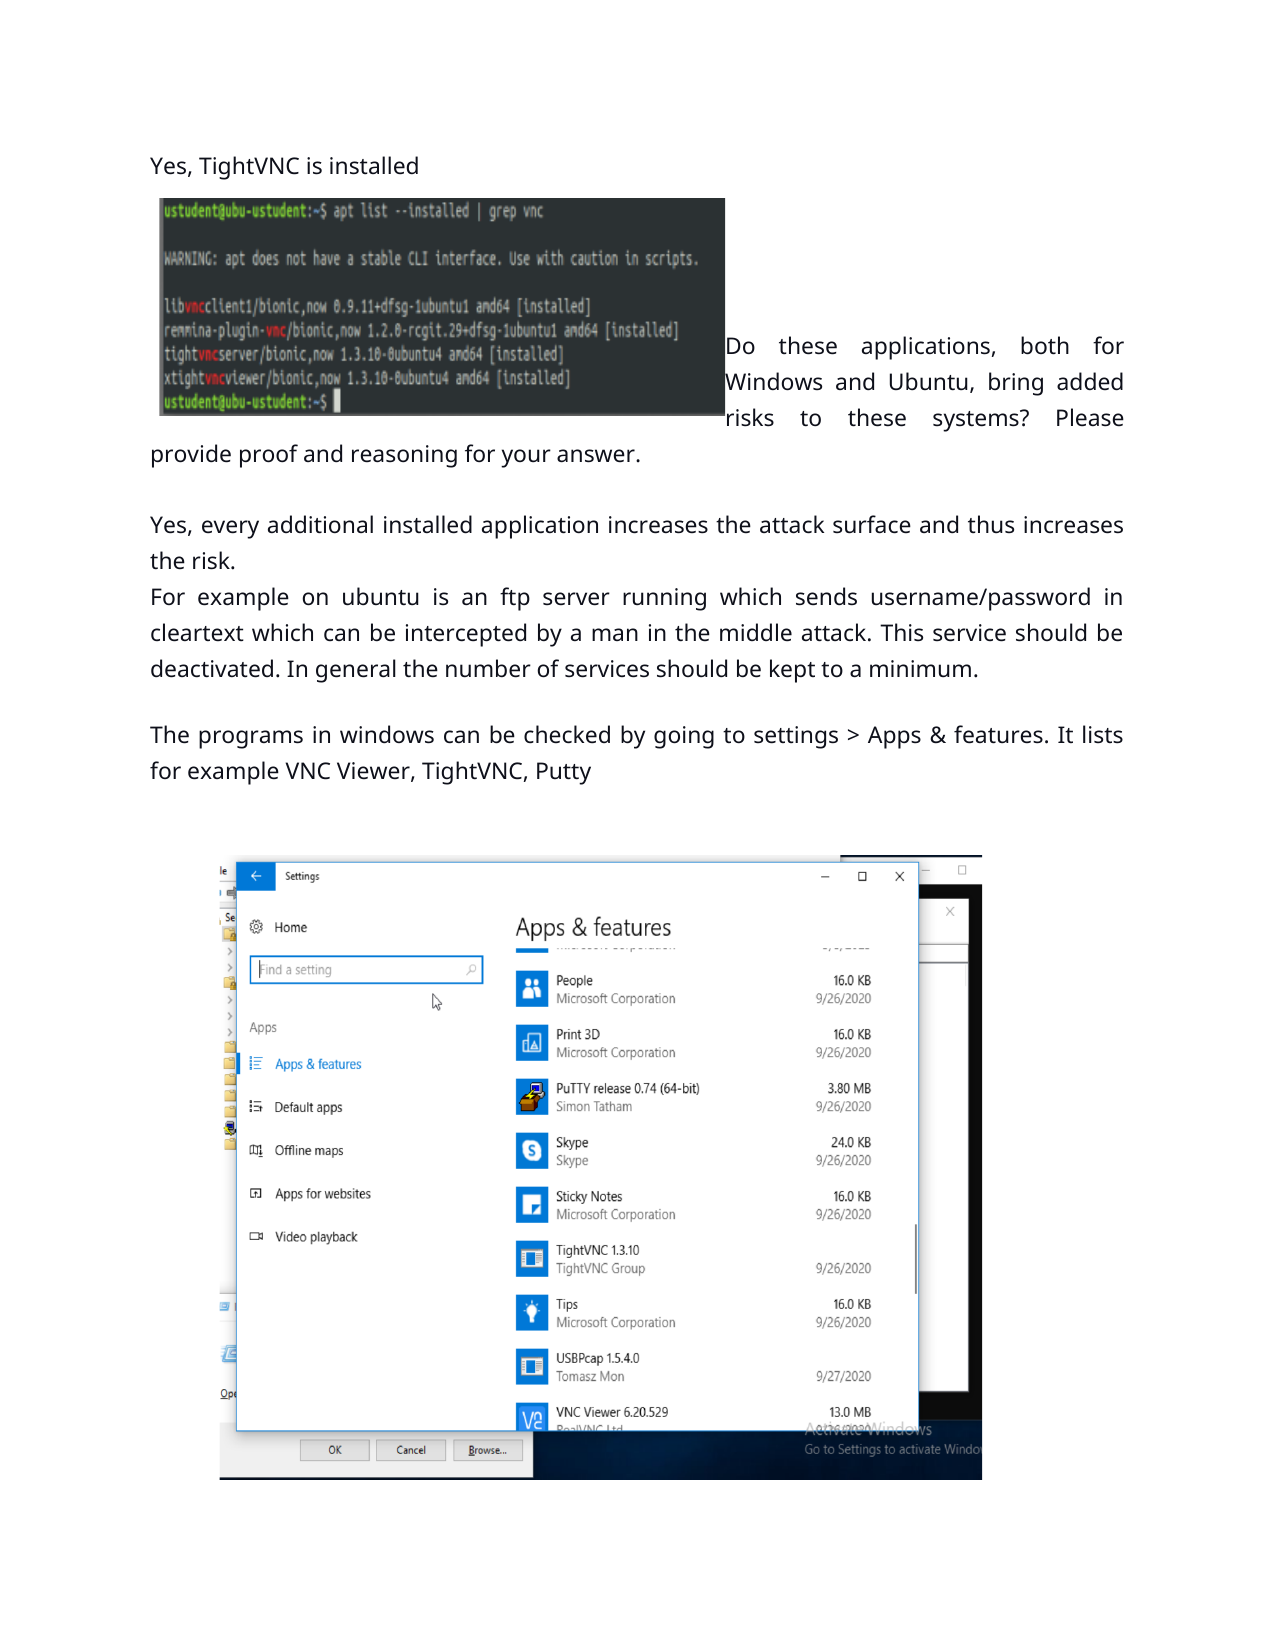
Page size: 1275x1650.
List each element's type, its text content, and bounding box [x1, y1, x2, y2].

picture [159, 198, 725, 416]
text The programs in windows can be checked by going to settings > Apps & features. It lists for example VNC Viewer, TightVNC, Putty [150, 719, 1125, 786]
text Yes, TightVNC is installed [150, 150, 1125, 181]
text Yes, every additional installed application increases the attack surface and thus increases the risk. [150, 509, 1125, 577]
picture [219, 855, 983, 1480]
text For example on ubuntu is an ftp server running which sends username/password in cleartext which can be intercepted by a man in the middle attack. This service should be deactivated. In general the number of services should be kept to a minimum. [150, 581, 1125, 684]
text Do these applications, both for Windows and Ubuntu, bring added risks to these systems? Please provide proof and reasoning for your answer. [150, 330, 1125, 469]
